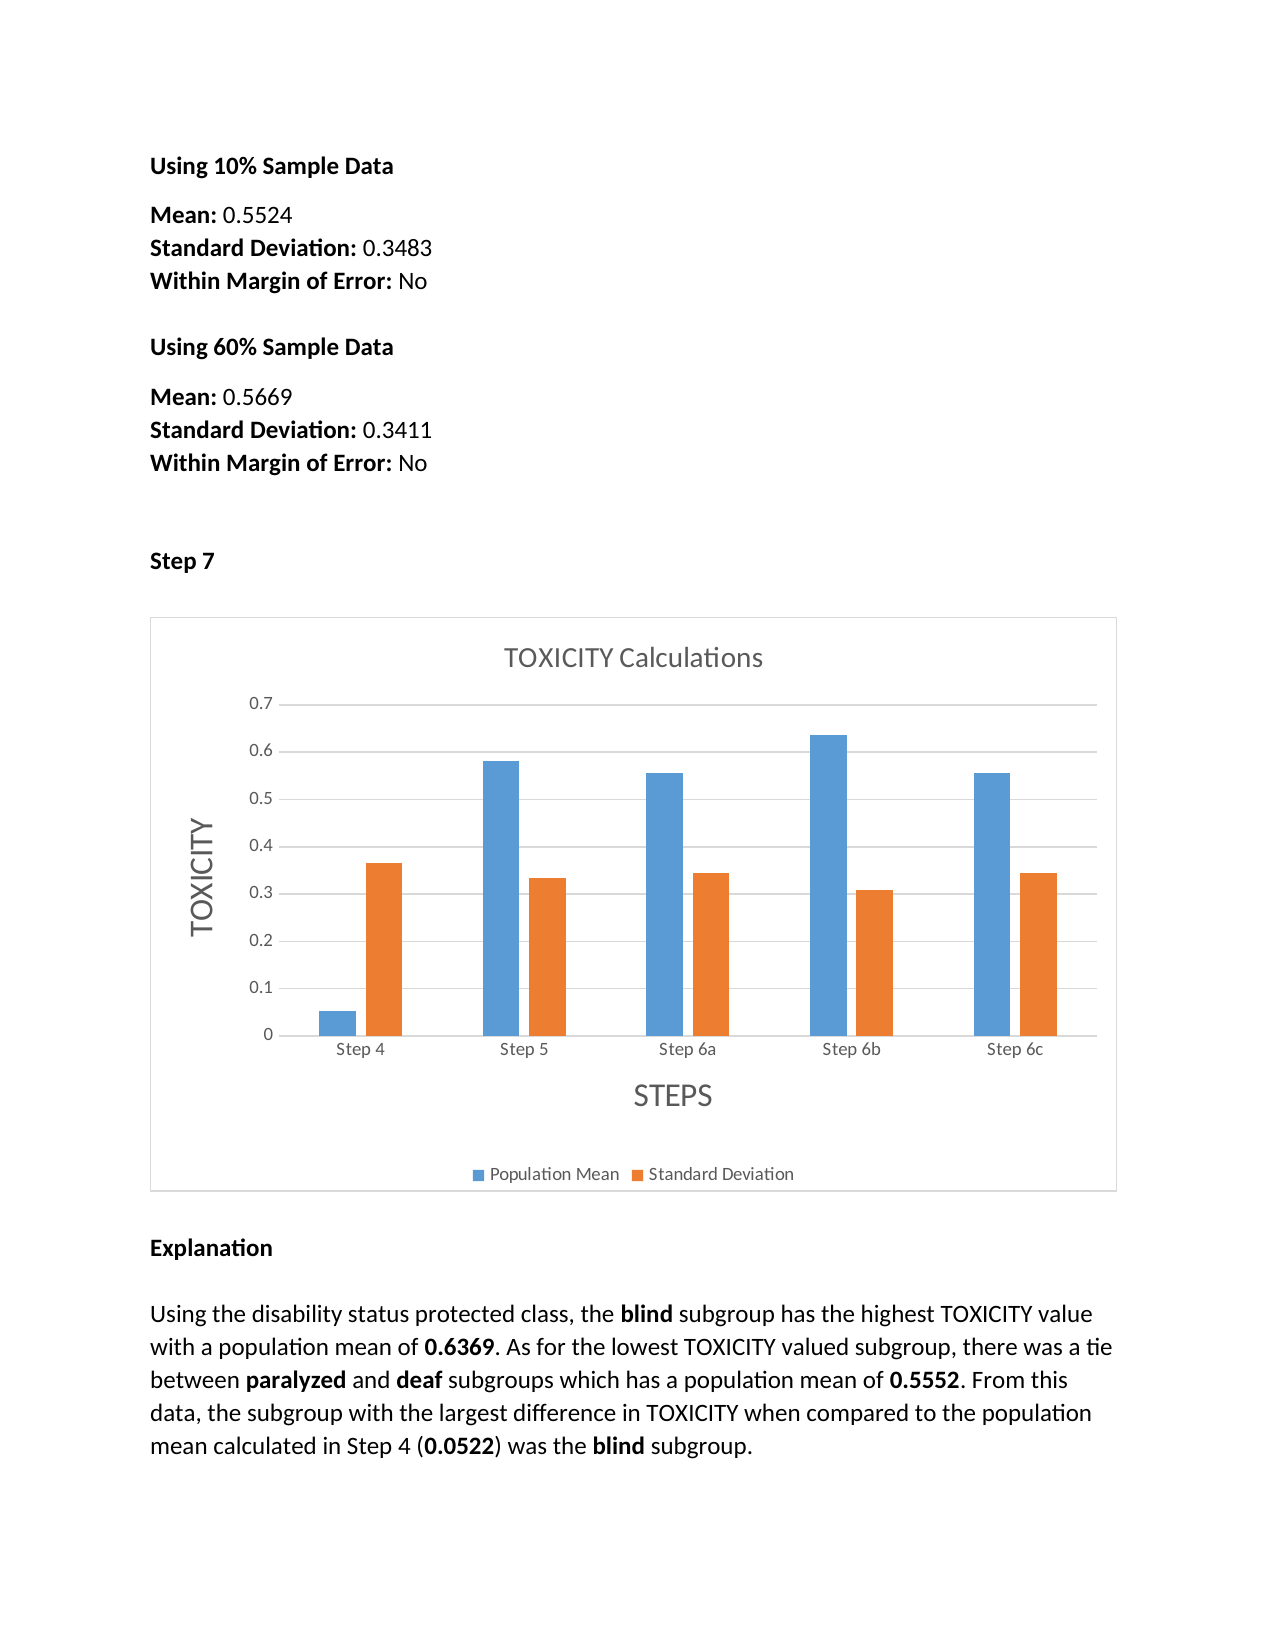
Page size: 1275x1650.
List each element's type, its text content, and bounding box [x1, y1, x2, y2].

text Using the disability status protected class, the blind subgroup has the highest TOXICITY value with a population mean of 0.6369. As for the lowest TOXICITY valued subgroup, there was a tie between paralyzed and deaf subgroups which has a population mean of 0.5552. From this data, the subgroup with the largest difference in TOXICITY when compared to the population mean calculated in Step 4 (0.0522) was the blind subgroup. [150, 1298, 1125, 1460]
text Within Margin of Error: No [150, 447, 1125, 477]
text Using 10% Sample Data [150, 150, 1125, 181]
text Mean: 0.5669 [150, 381, 1125, 411]
text Within Margin of Error: No [150, 265, 1125, 296]
text Mean: 0.5524 [150, 199, 1125, 230]
text Standard Deviation: 0.3483 [150, 232, 1125, 263]
text Standard Deviation: 0.3411 [150, 414, 1125, 444]
text Step 7 [150, 545, 1125, 576]
text Explanation [150, 1232, 1125, 1263]
text Using 60% Sample Data [150, 331, 1125, 362]
